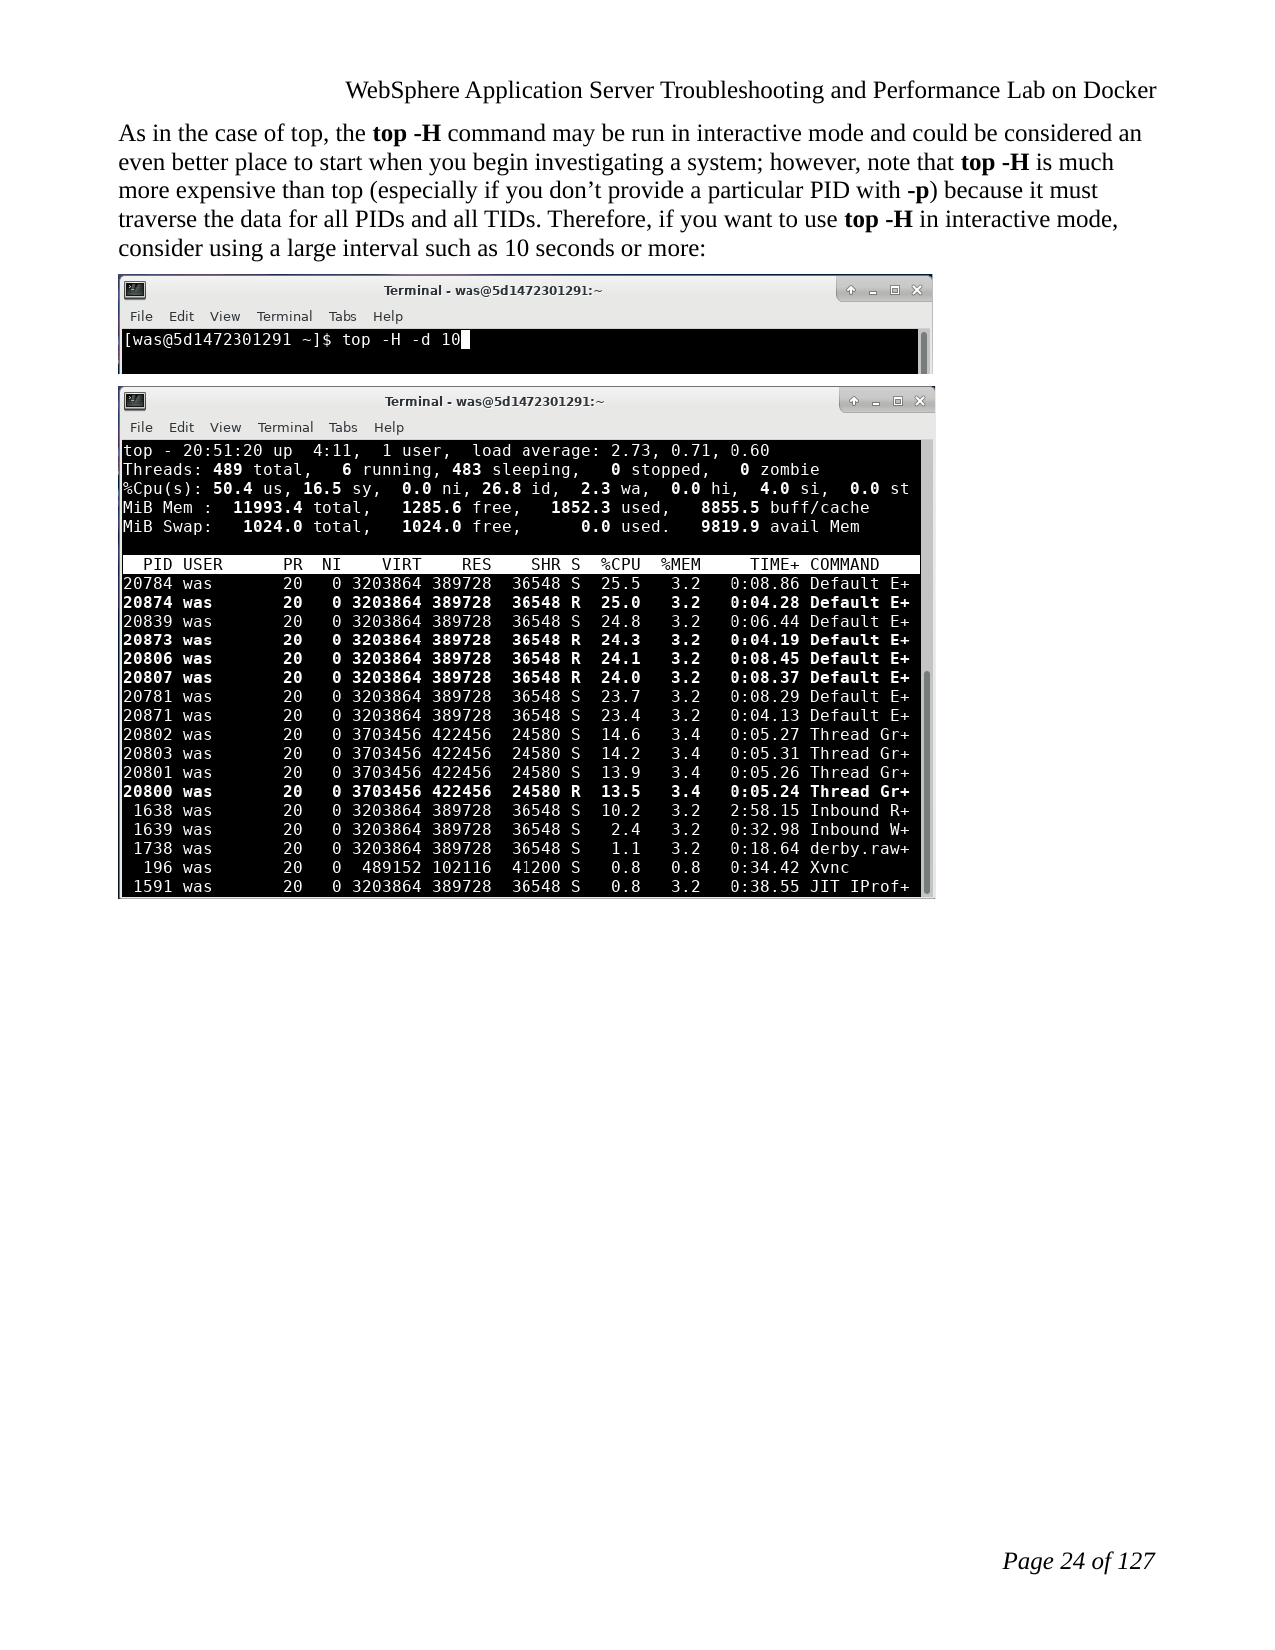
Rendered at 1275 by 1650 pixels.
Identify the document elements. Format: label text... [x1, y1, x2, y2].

picture [118, 274, 933, 374]
text As in the case of top, the top -H command may be run in interactive mode and could be considered an even better place to start when you begin investigating a system; however, note that top -H is much more expensive than top (especially if you don’t provide a particular PID with -p) because it must traverse the data for all PIDs and all TIDs. Therefore, if you want to use top -H in interactive mode, consider using a large interval such as 10 seconds or more: [118, 118, 1157, 262]
picture [118, 386, 936, 899]
